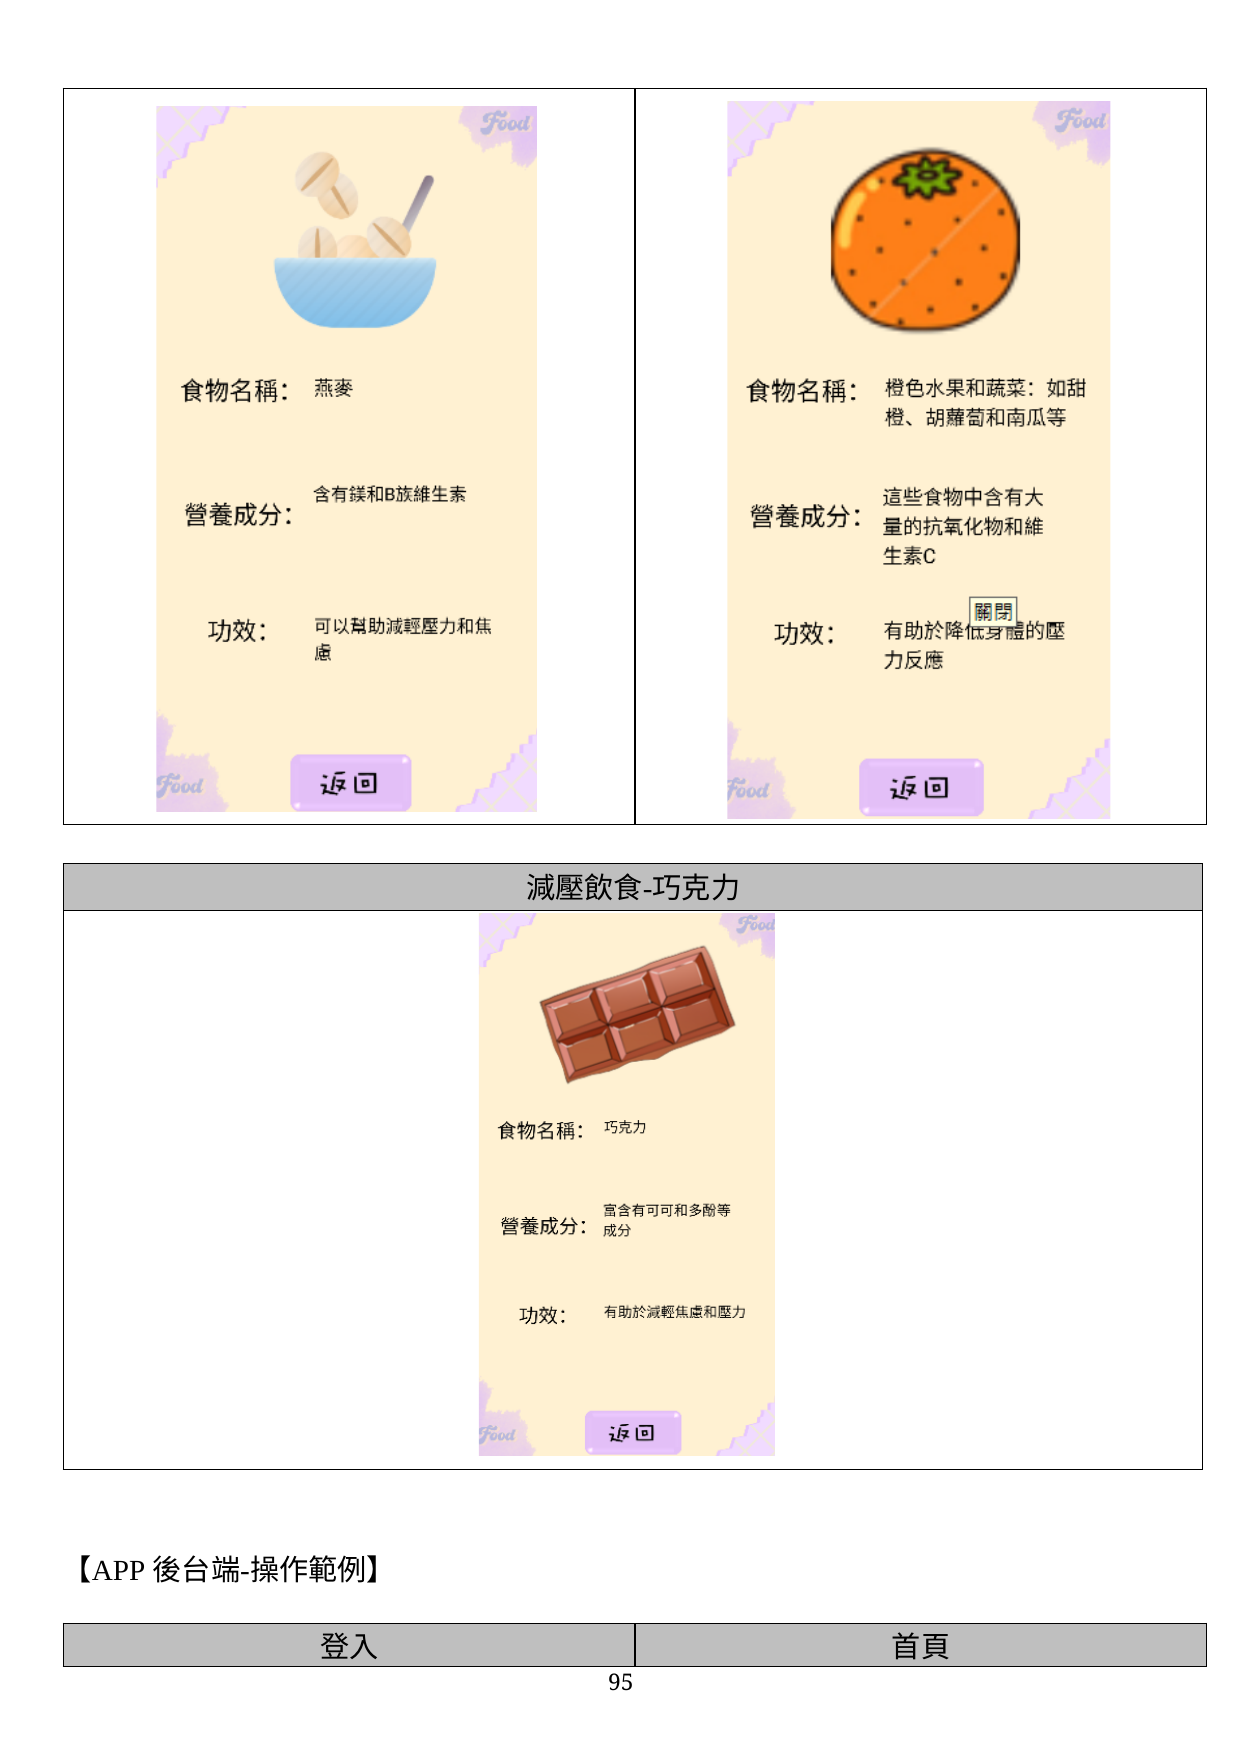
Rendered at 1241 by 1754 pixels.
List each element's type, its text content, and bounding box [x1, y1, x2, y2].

table_cell [64, 89, 634, 824]
table_cell [64, 911, 1202, 1469]
text 【APP 後台端-操作範例】 [62, 1547, 1207, 1589]
picture [156, 106, 537, 812]
table_header 減壓飲食-巧克力 [64, 864, 1202, 910]
picture [727, 101, 1111, 819]
table_header 首頁 [636, 1624, 1206, 1666]
table_header 登入 [64, 1624, 634, 1666]
table_cell [636, 89, 1206, 824]
picture [478, 913, 775, 1456]
